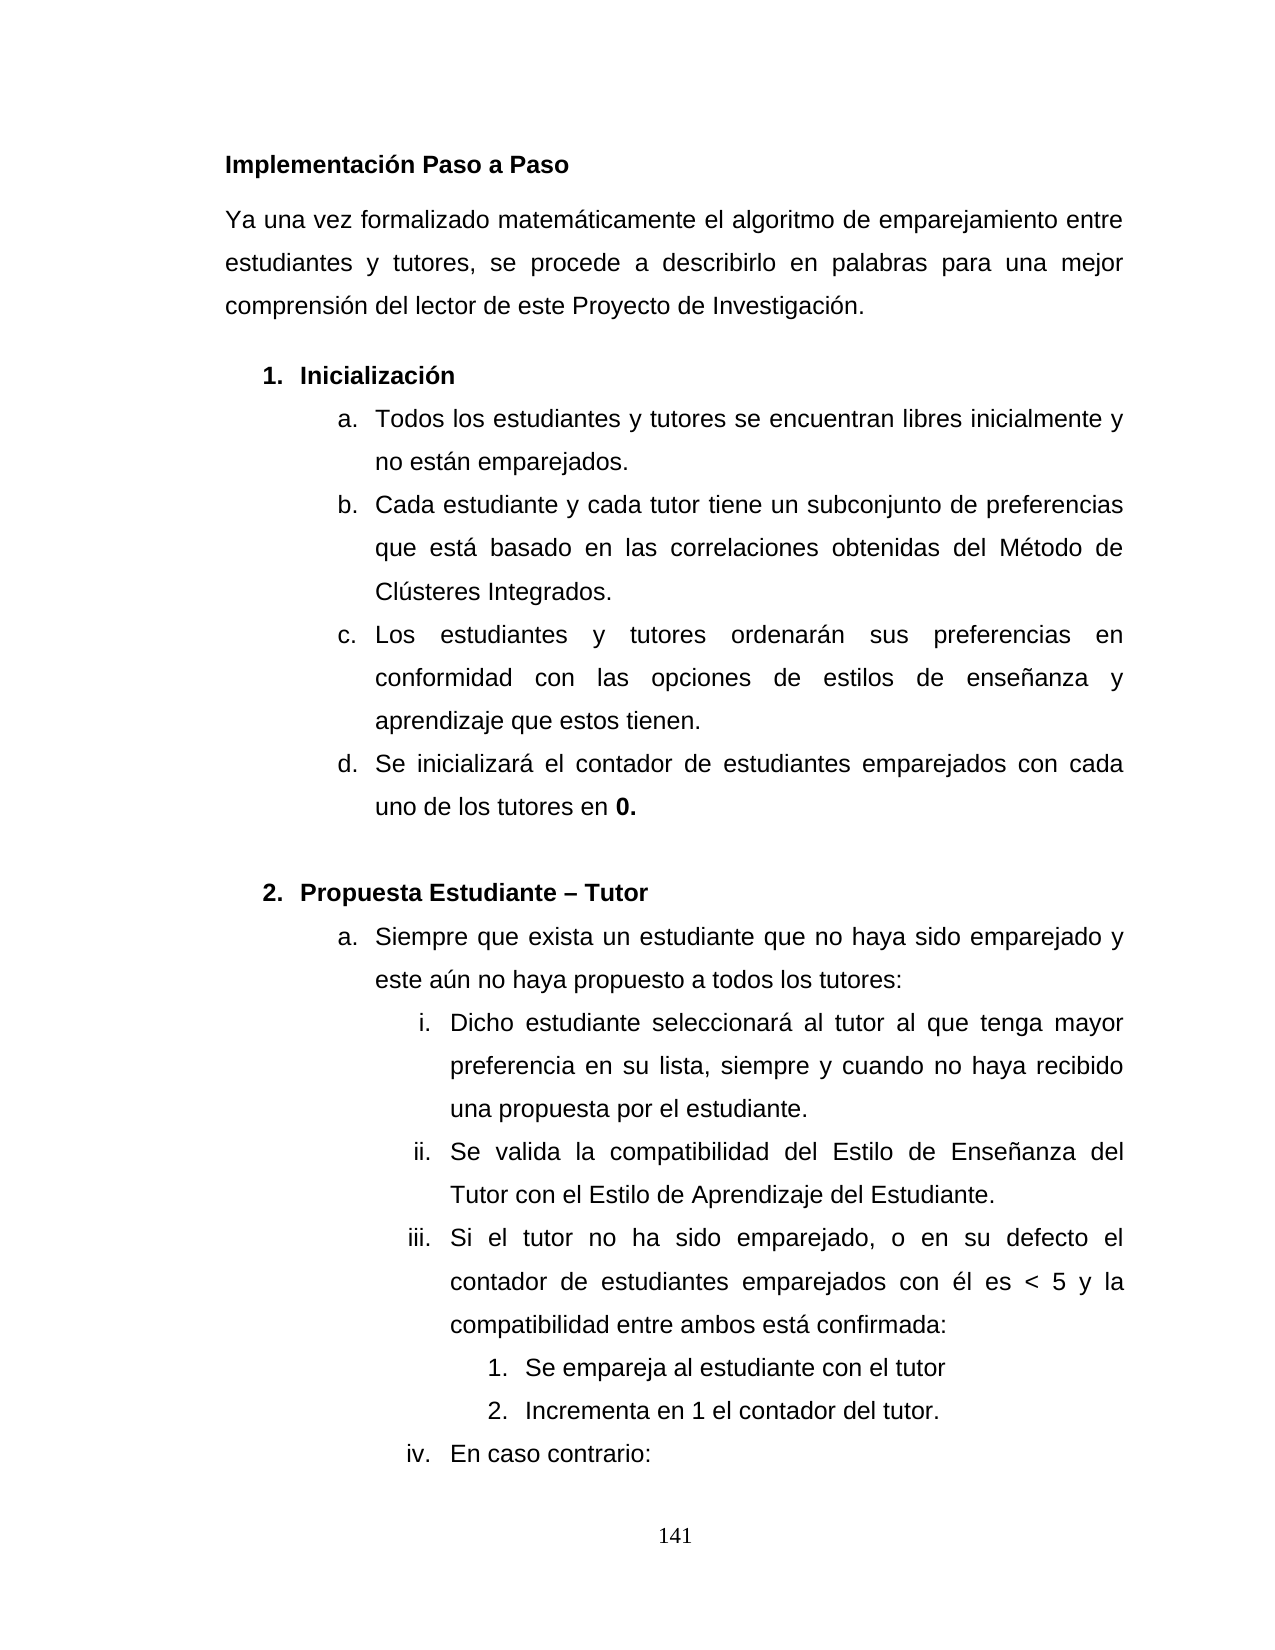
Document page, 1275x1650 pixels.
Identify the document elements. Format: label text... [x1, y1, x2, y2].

text Ya una vez formalizado matemáticamente el algoritmo de emparejamiento entre estudiantes y tutores, se procede a describirlo en palabras para una mejor comprensión del lector de este Proyecto de Investigación. [225, 205, 1125, 320]
subtitle Implementación Paso a Paso [225, 150, 1125, 179]
list Se empareja al estudiante con el tutor [487, 1353, 1125, 1381]
list Si el tutor no ha sido emparejado, o en su defecto el contador de estudiantes emparejados con él es < 5 y la compatibilidad entre ambos está confirmada: [431, 1223, 1125, 1338]
list Todos los estudiantes y tutores se encuentran libres inicialmente y no están emparejados. [337, 404, 1125, 476]
list Incrementa en 1 el contador del tutor. [487, 1396, 1125, 1424]
list Dicho estudiante seleccionará al tutor al que tenga mayor preferencia en su lista, siempre y cuando no haya recibido una propuesta por el estudiante. [431, 1008, 1125, 1123]
list Inicialización [262, 361, 1125, 389]
list Los estudiantes y tutores ordenarán sus preferencias en conformidad con las opciones de estilos de enseñanza y aprendizaje que estos tienen. [337, 619, 1125, 734]
list Se inicializará el contador de estudiantes emparejados con cada uno de los tutores en 0. [337, 749, 1125, 821]
list Se valida la compatibilidad del Estilo de Enseñanza del Tutor con el Estilo de Aprendizaje del Estudiante. [431, 1137, 1125, 1209]
list Siempre que exista un estudiante que no haya sido emparejado y este aún no haya propuesto a todos los tutores: [337, 921, 1125, 993]
list Cada estudiante y cada tutor tiene un subconjunto de preferencias que está basado en las correlaciones obtenidas del Método de Clústeres Integrados. [337, 490, 1125, 605]
list Propuesta Estudiante – Tutor [262, 878, 1125, 907]
list En caso contrario: [431, 1439, 1125, 1468]
